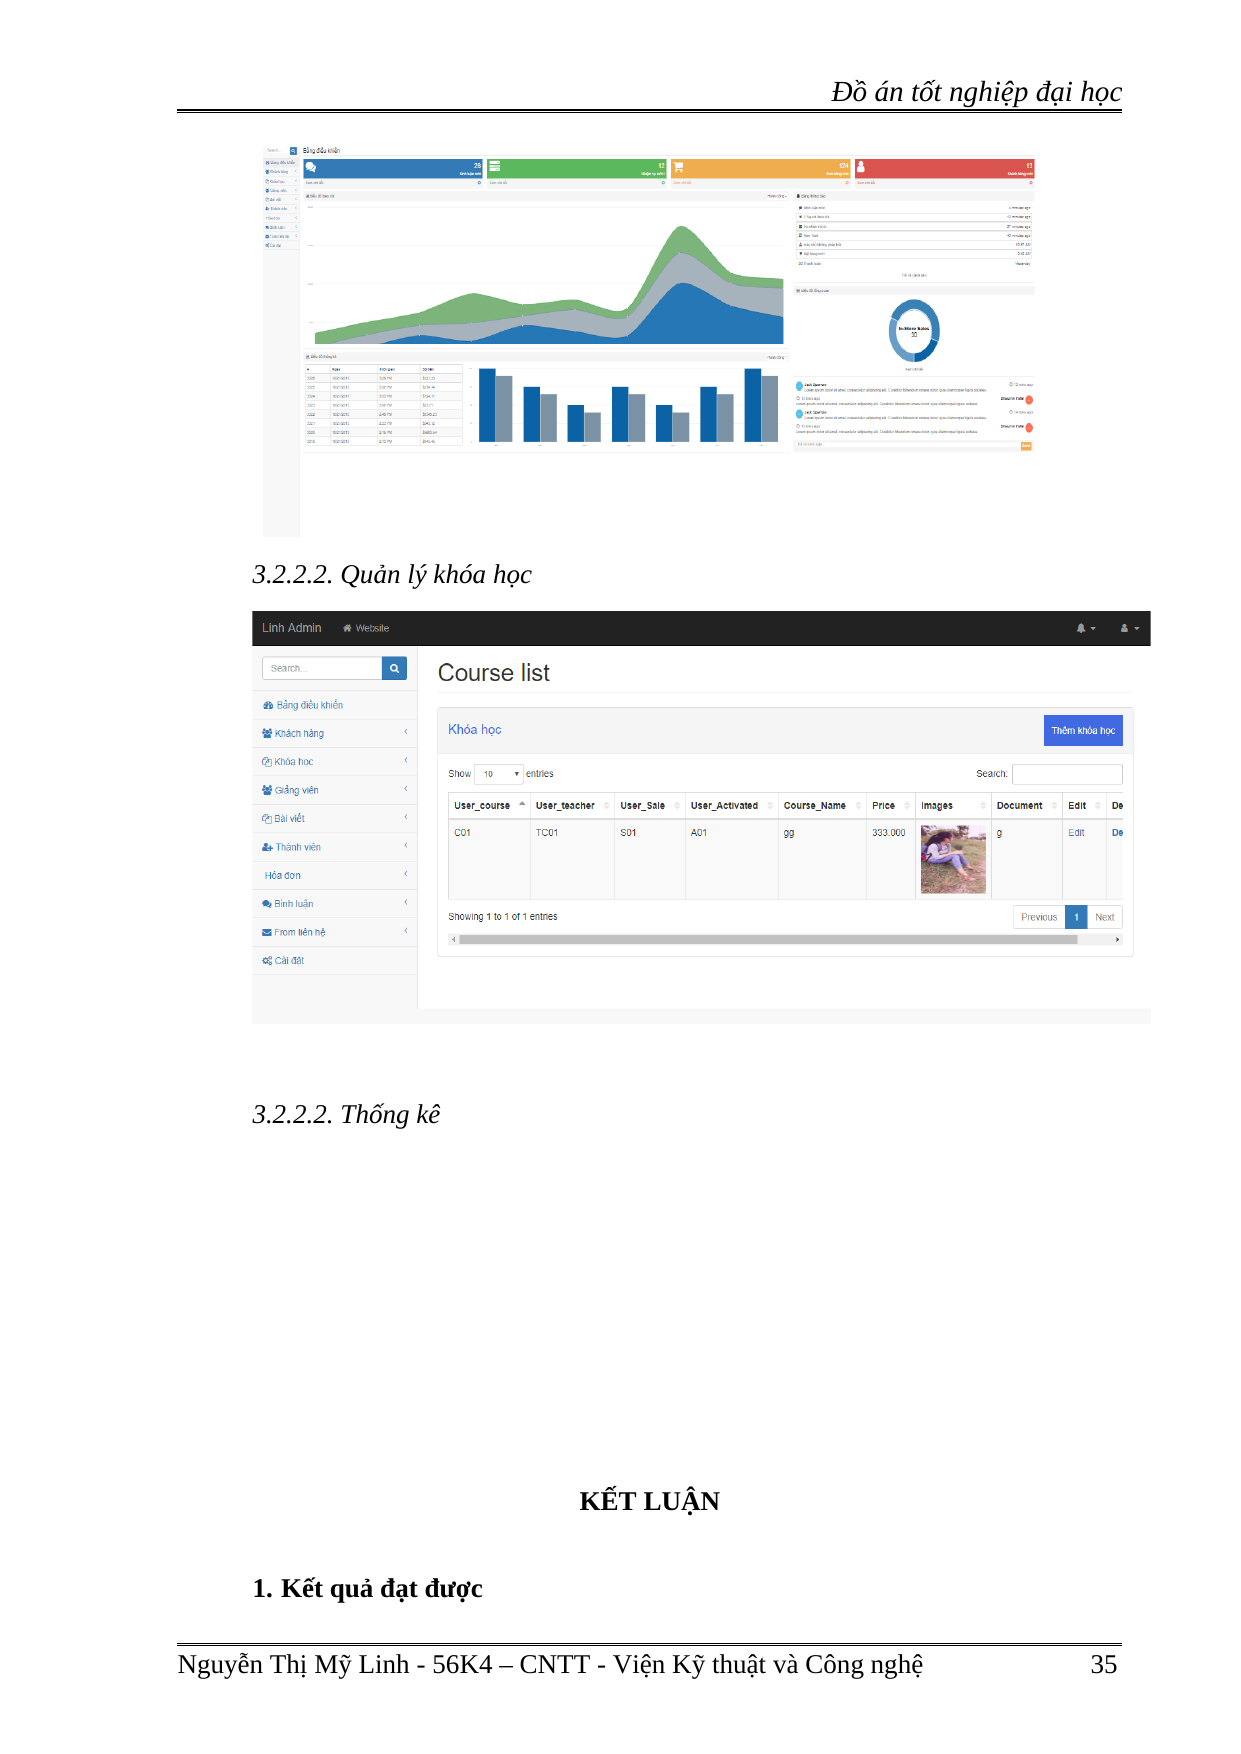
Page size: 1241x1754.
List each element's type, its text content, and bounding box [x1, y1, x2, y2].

subtitle KẾT LUẬN [177, 1485, 1122, 1516]
picture [263, 147, 1037, 537]
list Kết quả đạt được [177, 1572, 1122, 1603]
text 3.2.2.2. Quản lý khóa học [177, 558, 1122, 590]
text 3.2.2.2. Thống kê [177, 1099, 1122, 1130]
picture [252, 611, 1151, 1024]
